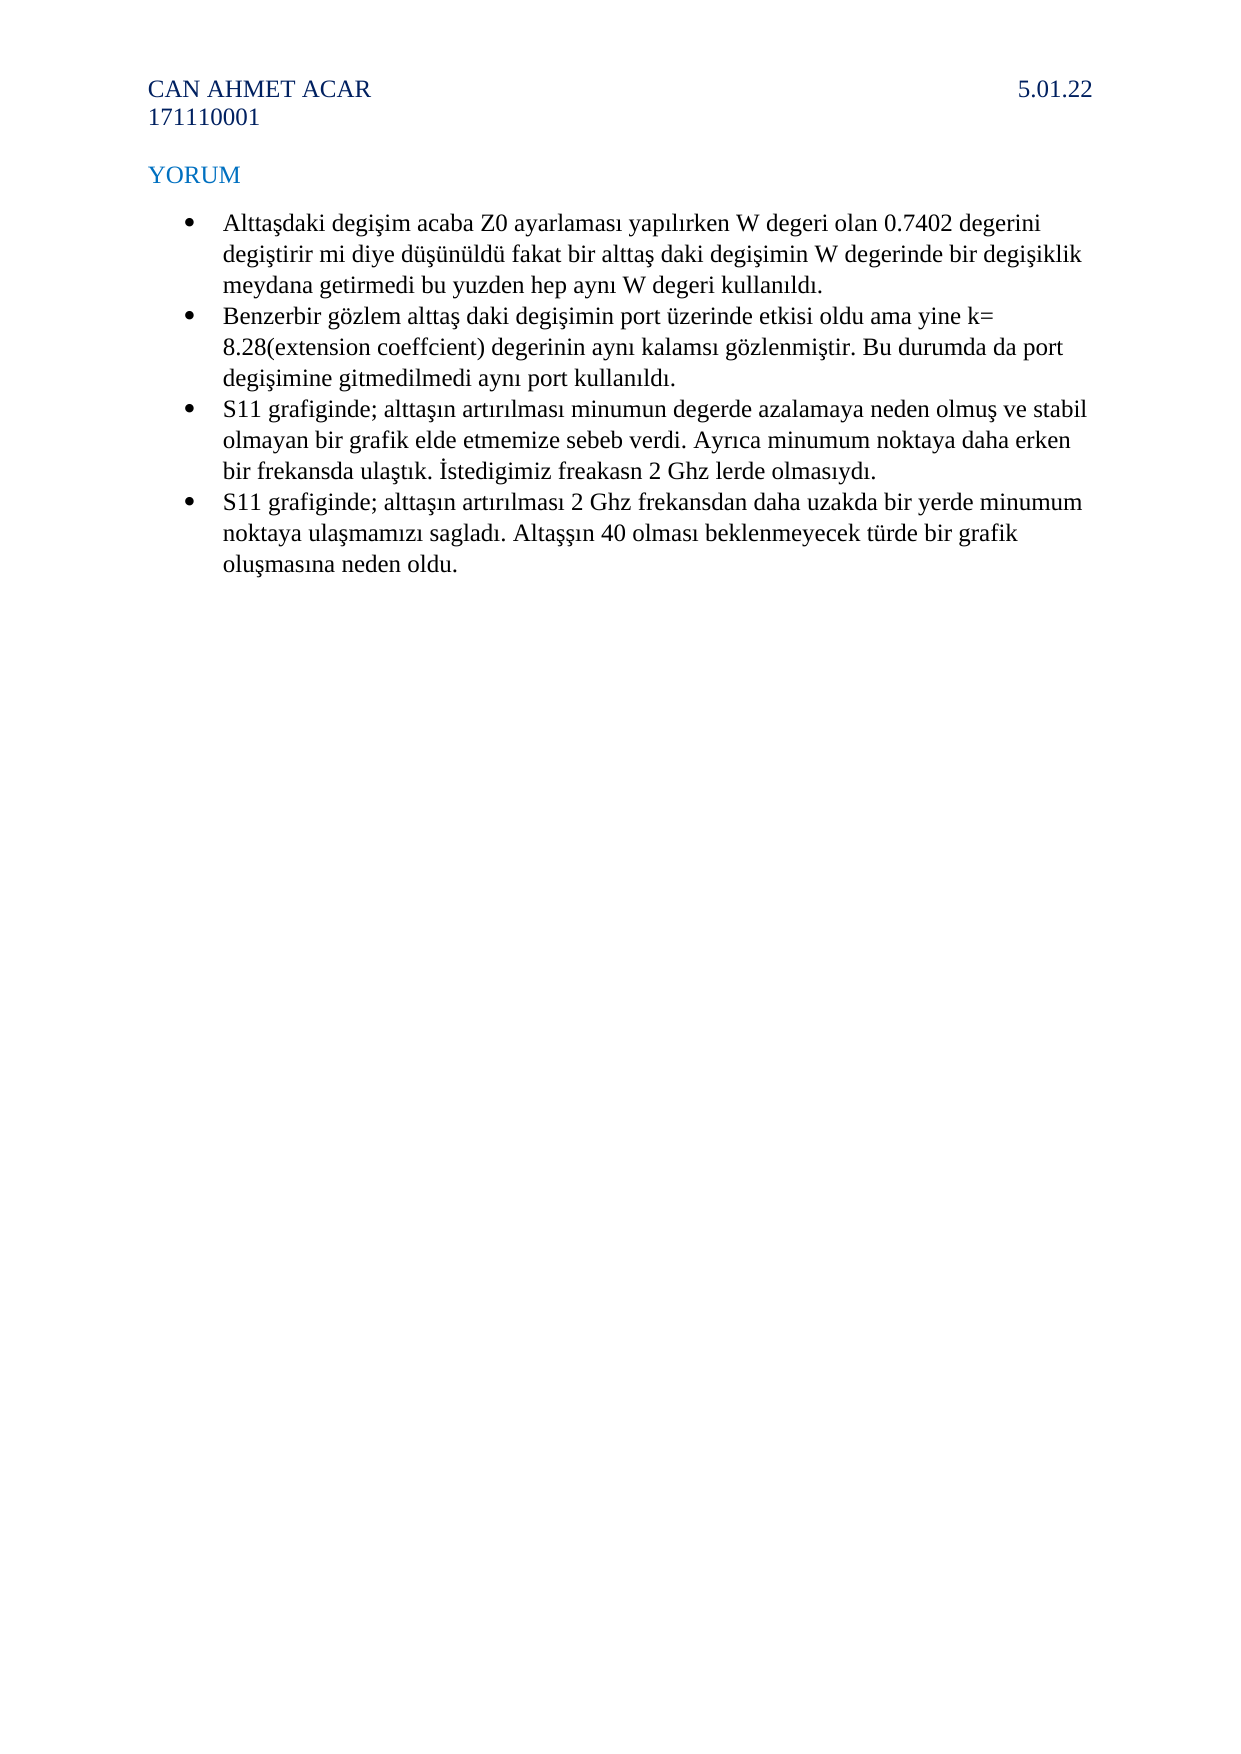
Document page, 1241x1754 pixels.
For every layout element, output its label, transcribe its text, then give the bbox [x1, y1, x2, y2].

list Benzerbir gözlem alttaş daki degişimin port üzerinde etkisi oldu ama yine k= 8.28(extension coeffcient) degerinin aynı kalamsı gözlenmiştir. Bu durumda da port degişimine gitmedilmedi aynı port kullanıldı. [185, 301, 1093, 392]
list S11 grafiginde; alttaşın artırılması 2 Ghz frekansdan daha uzakda bir yerde minumum noktaya ulaşmamızı sagladı. Altaşşın 40 olması beklenmeyecek türde bir grafik oluşmasına neden oldu. [185, 487, 1093, 578]
list Alttaşdaki degişim acaba Z0 ayarlaması yapılırken W degeri olan 0.7402 degerini degiştirir mi diye düşünüldü fakat bir alttaş daki degişimin W degerinde bir degişiklik meydana getirmedi bu yuzden hep aynı W degeri kullanıldı. [185, 208, 1093, 298]
text YORUM [148, 160, 1093, 189]
list S11 grafiginde; alttaşın artırılması minumun degerde azalamaya neden olmuş ve stabil olmayan bir grafik elde etmemize sebeb verdi. Ayrıca minumum noktaya daha erken bir frekansda ulaştık. İstedigimiz freakasn 2 Ghz lerde olmasıydı. [185, 394, 1093, 485]
